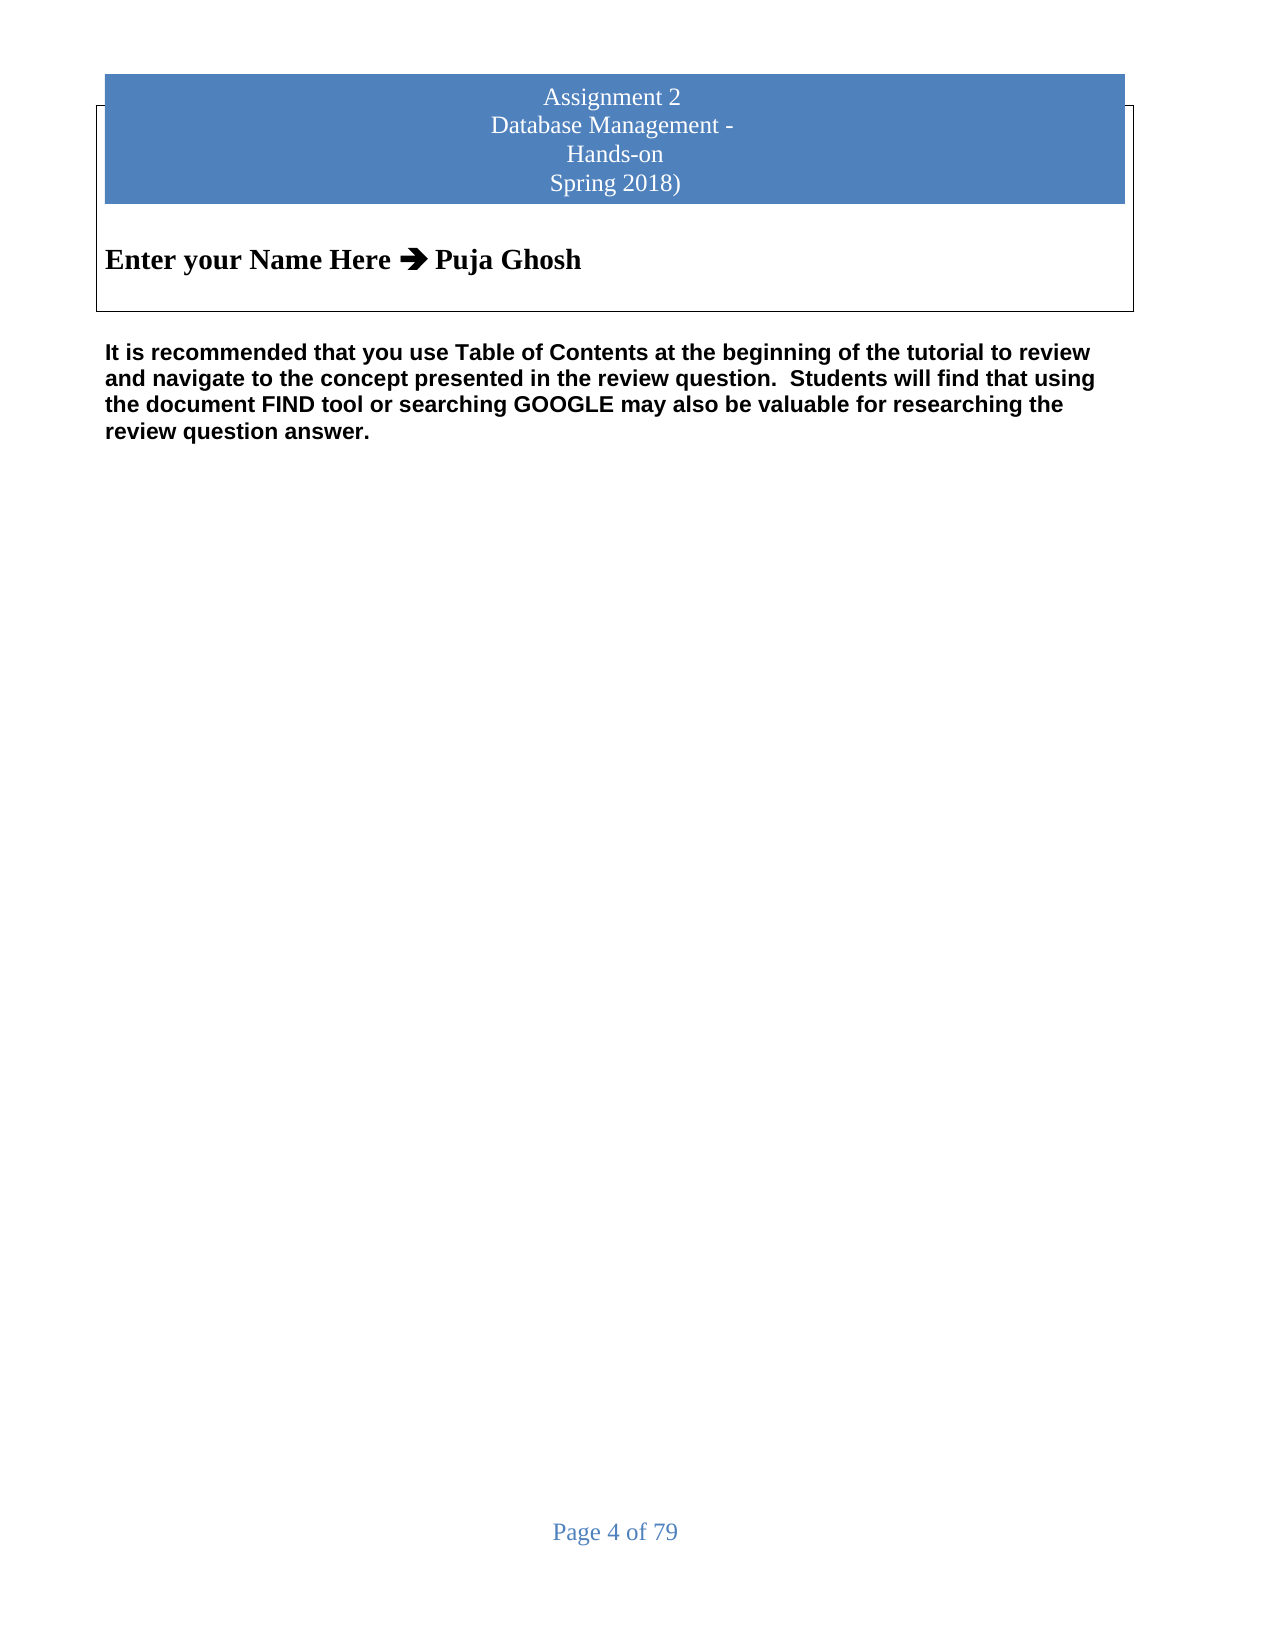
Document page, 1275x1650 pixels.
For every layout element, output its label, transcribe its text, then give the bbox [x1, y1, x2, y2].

text It is recommended that you use Table of Contents at the beginning of the tutorial to review and navigate to the concept presented in the review question. Students will find that using the document FIND tool or searching GOOGLE may also be valuable for researching the review question answer. [105, 339, 1125, 444]
text Enter your Name Here Puja Ghosh [105, 242, 1125, 276]
